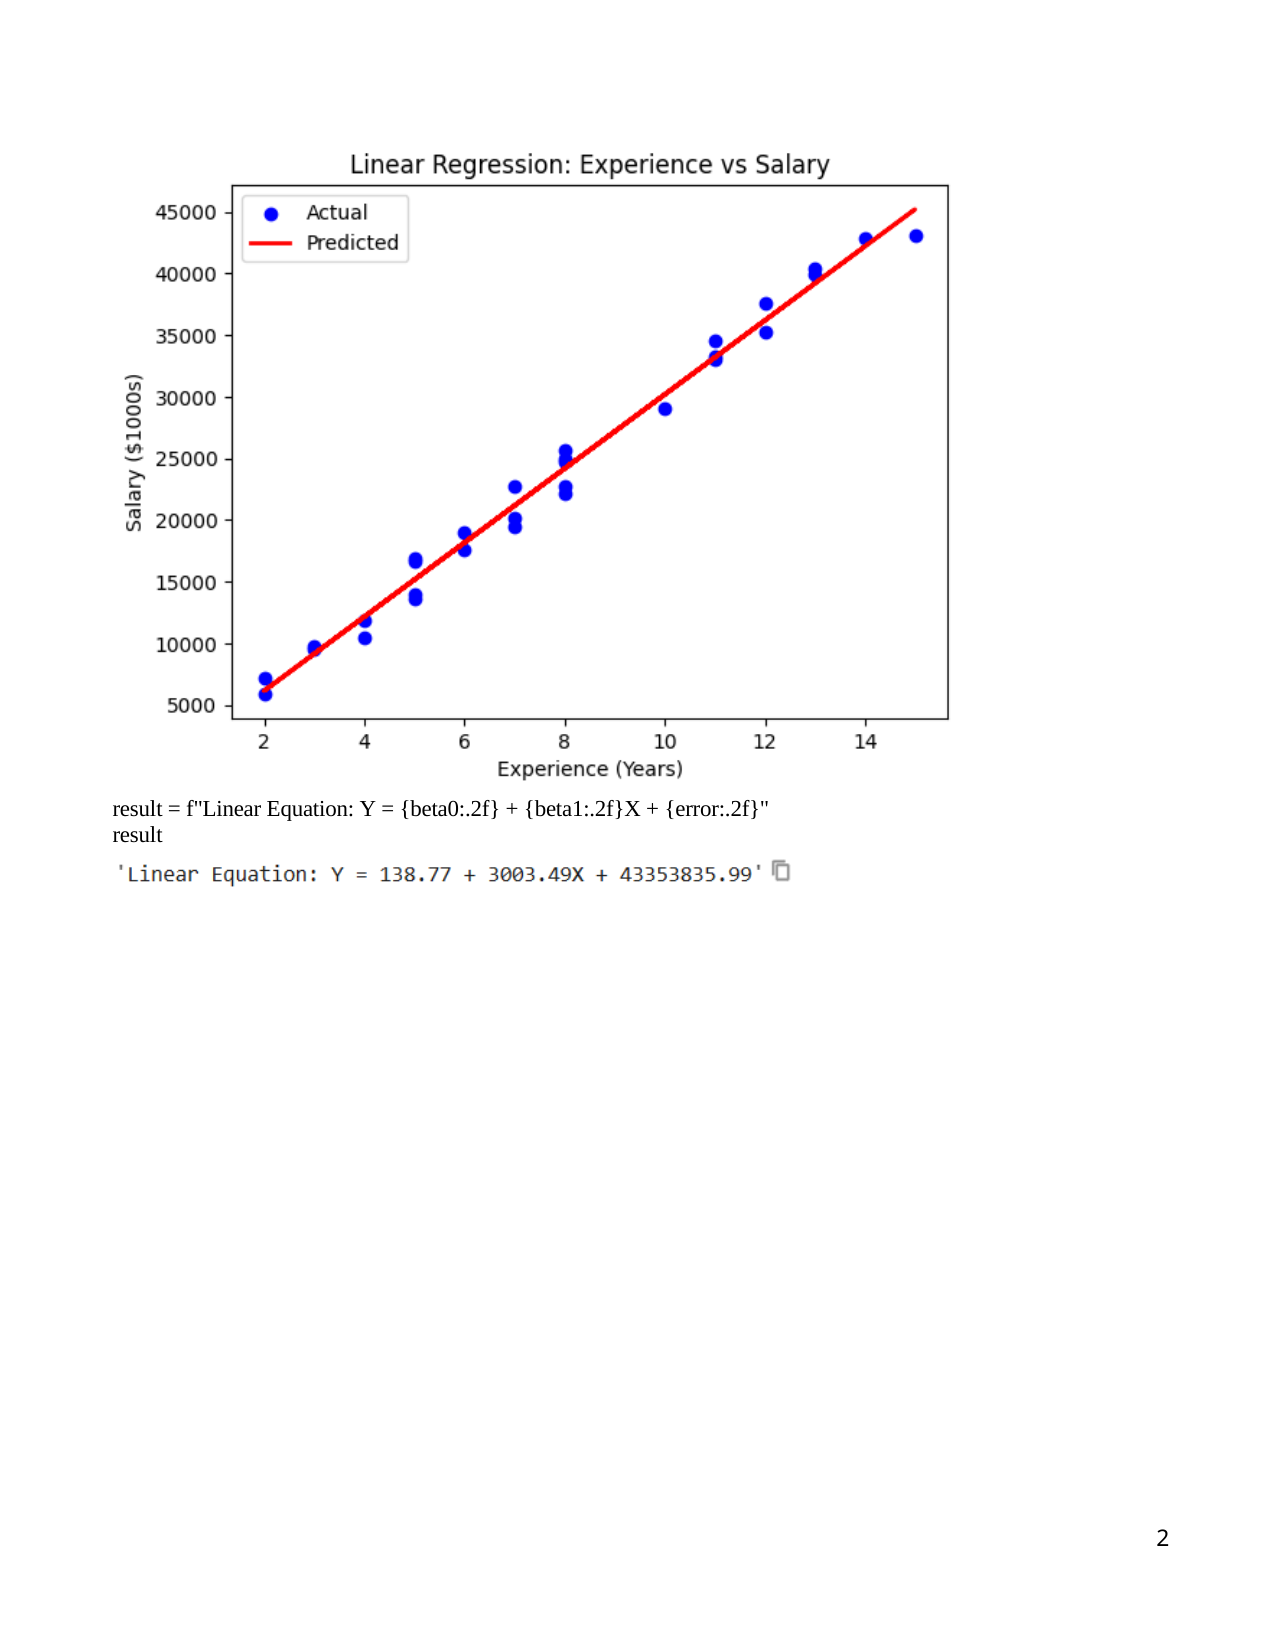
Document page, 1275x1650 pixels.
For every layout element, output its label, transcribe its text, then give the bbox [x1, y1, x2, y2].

text result [112, 821, 1162, 847]
picture [112, 847, 812, 898]
picture [112, 139, 962, 795]
text result = f"Linear Equation: Y = {beta0:.2f} + {beta1:.2f}X + {error:.2f}" [112, 795, 1162, 821]
